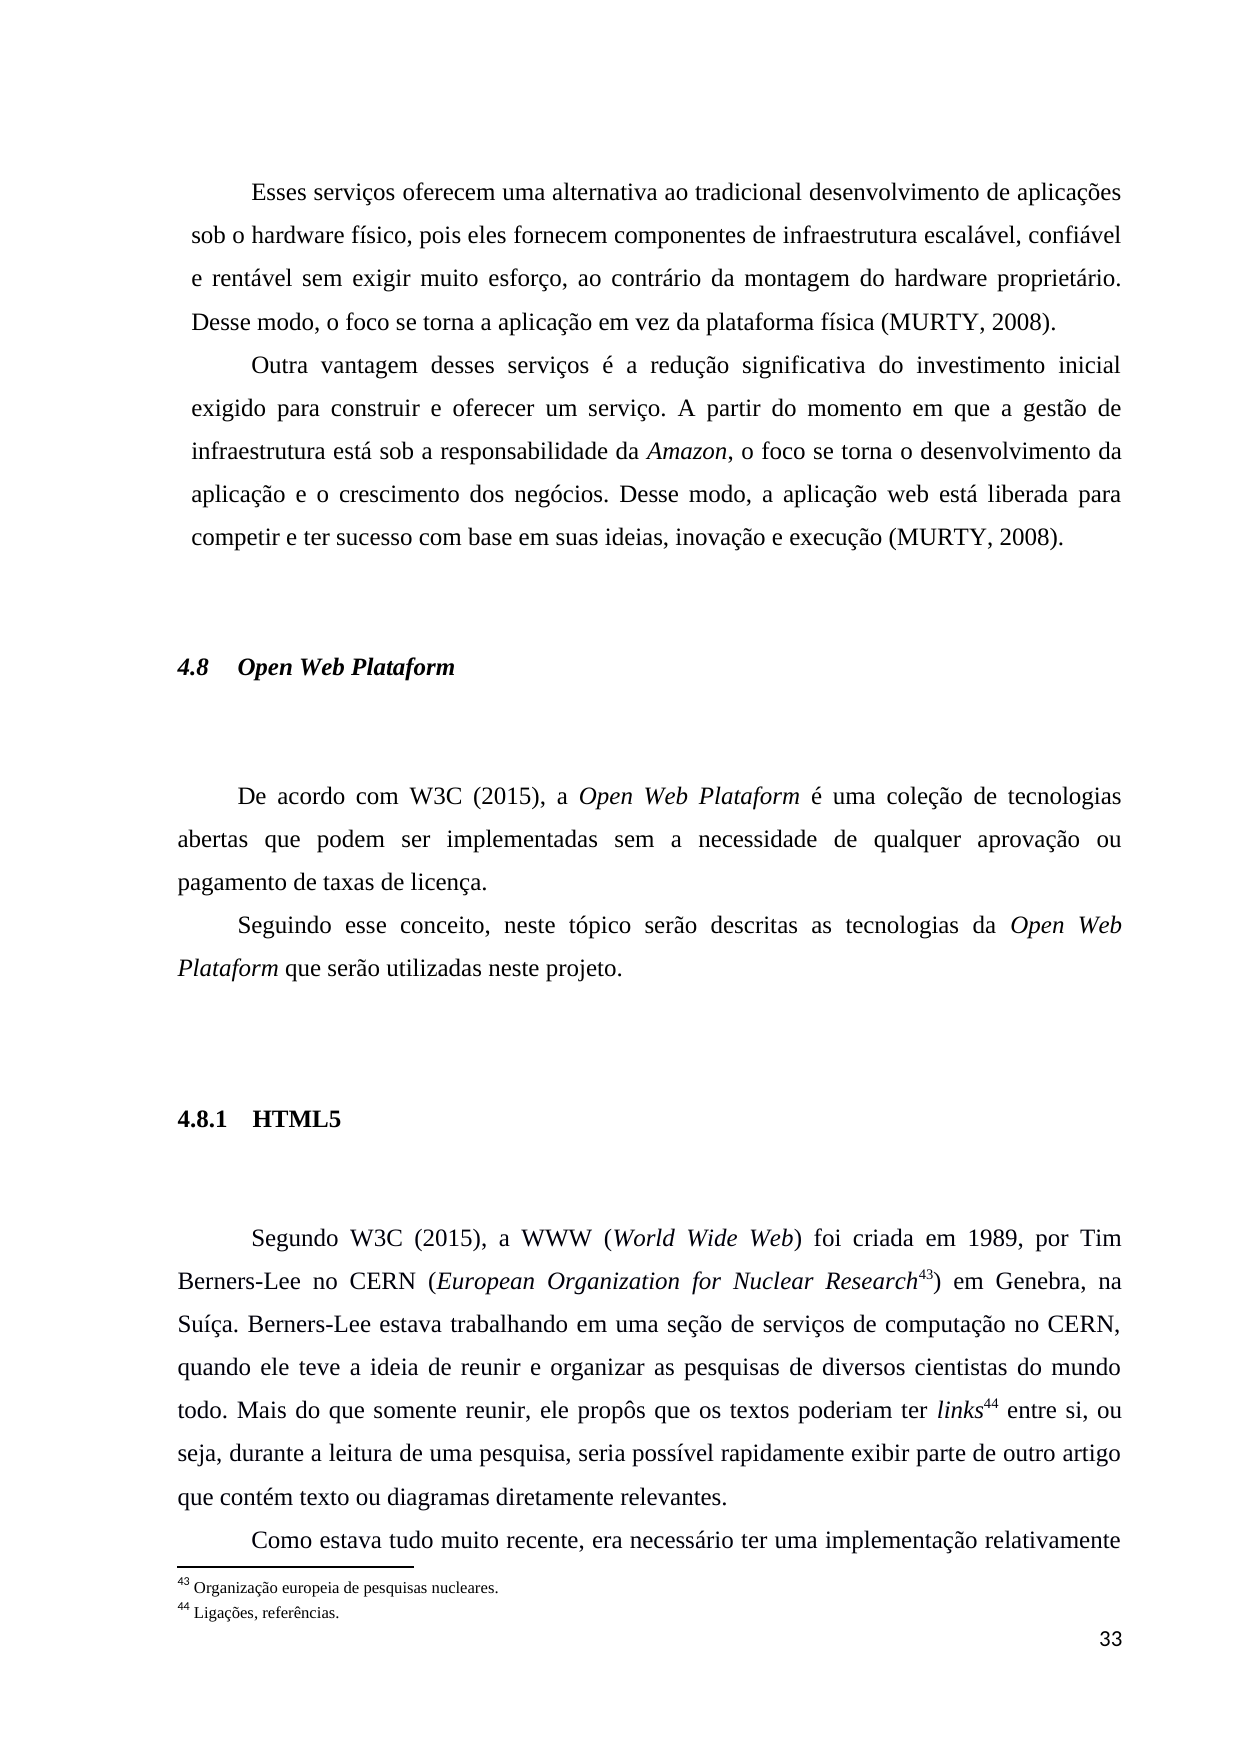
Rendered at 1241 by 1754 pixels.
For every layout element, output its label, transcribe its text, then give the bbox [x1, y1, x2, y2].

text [177, 1525, 1122, 1553]
text Segundo W3C (2015), a WWW (World Wide Web) foi criada em 1989, por Tim Berners-Lee no CERN (European Organization for Nuclear Research) em Genebra, na Suíça. Berners-Lee estava trabalhando em uma seção de serviços de computação no CERN, quando ele teve a ideia de reunir e organizar as pesquisas de diversos cientistas do mundo todo. Mais do que somente reunir, ele propôs que os textos poderiam ter links entre si, ou seja, durante a leitura de uma pesquisa, seria possível rapidamente exibir parte de outro artigo que contém texto ou diagramas diretamente relevantes. [177, 1223, 1122, 1510]
text Esses serviços oferecem uma alternativa ao tradicional desenvolvimento de aplicações sob o hardware físico, pois eles fornecem componentes de infraestrutura escalável, confiável e rentável sem exigir muito esforço, ao contrário da montagem do hardware proprietário. Desse modo, o foco se torna a aplicação em vez da plataforma física (MURTY, 2008). [191, 177, 1122, 335]
text Seguindo esse conceito, neste tópico serão descritas as tecnologias da Open Web Plataform que serão utilizadas neste projeto. [177, 910, 1122, 982]
text De acordo com W3C (2015), a Open Web Plataform é uma coleção de tecnologias abertas que podem ser implementadas sem a necessidade de qualquer aprovação ou pagamento de taxas de licença. [177, 781, 1122, 896]
subtitle Open Web Plataform [177, 652, 1122, 680]
text Outra vantagem desses serviços é a redução significativa do investimento inicial exigido para construir e oferecer um serviço. A partir do momento em que a gestão de infraestrutura está sob a responsabilidade da Amazon, o foco se torna o desenvolvimento da aplicação e o crescimento dos negócios. Desse modo, a aplicação web está liberada para competir e ter sucesso com base em suas ideias, inovação e execução (MURTY, 2008). [191, 350, 1122, 551]
subtitle HTML5 [177, 1104, 1122, 1132]
